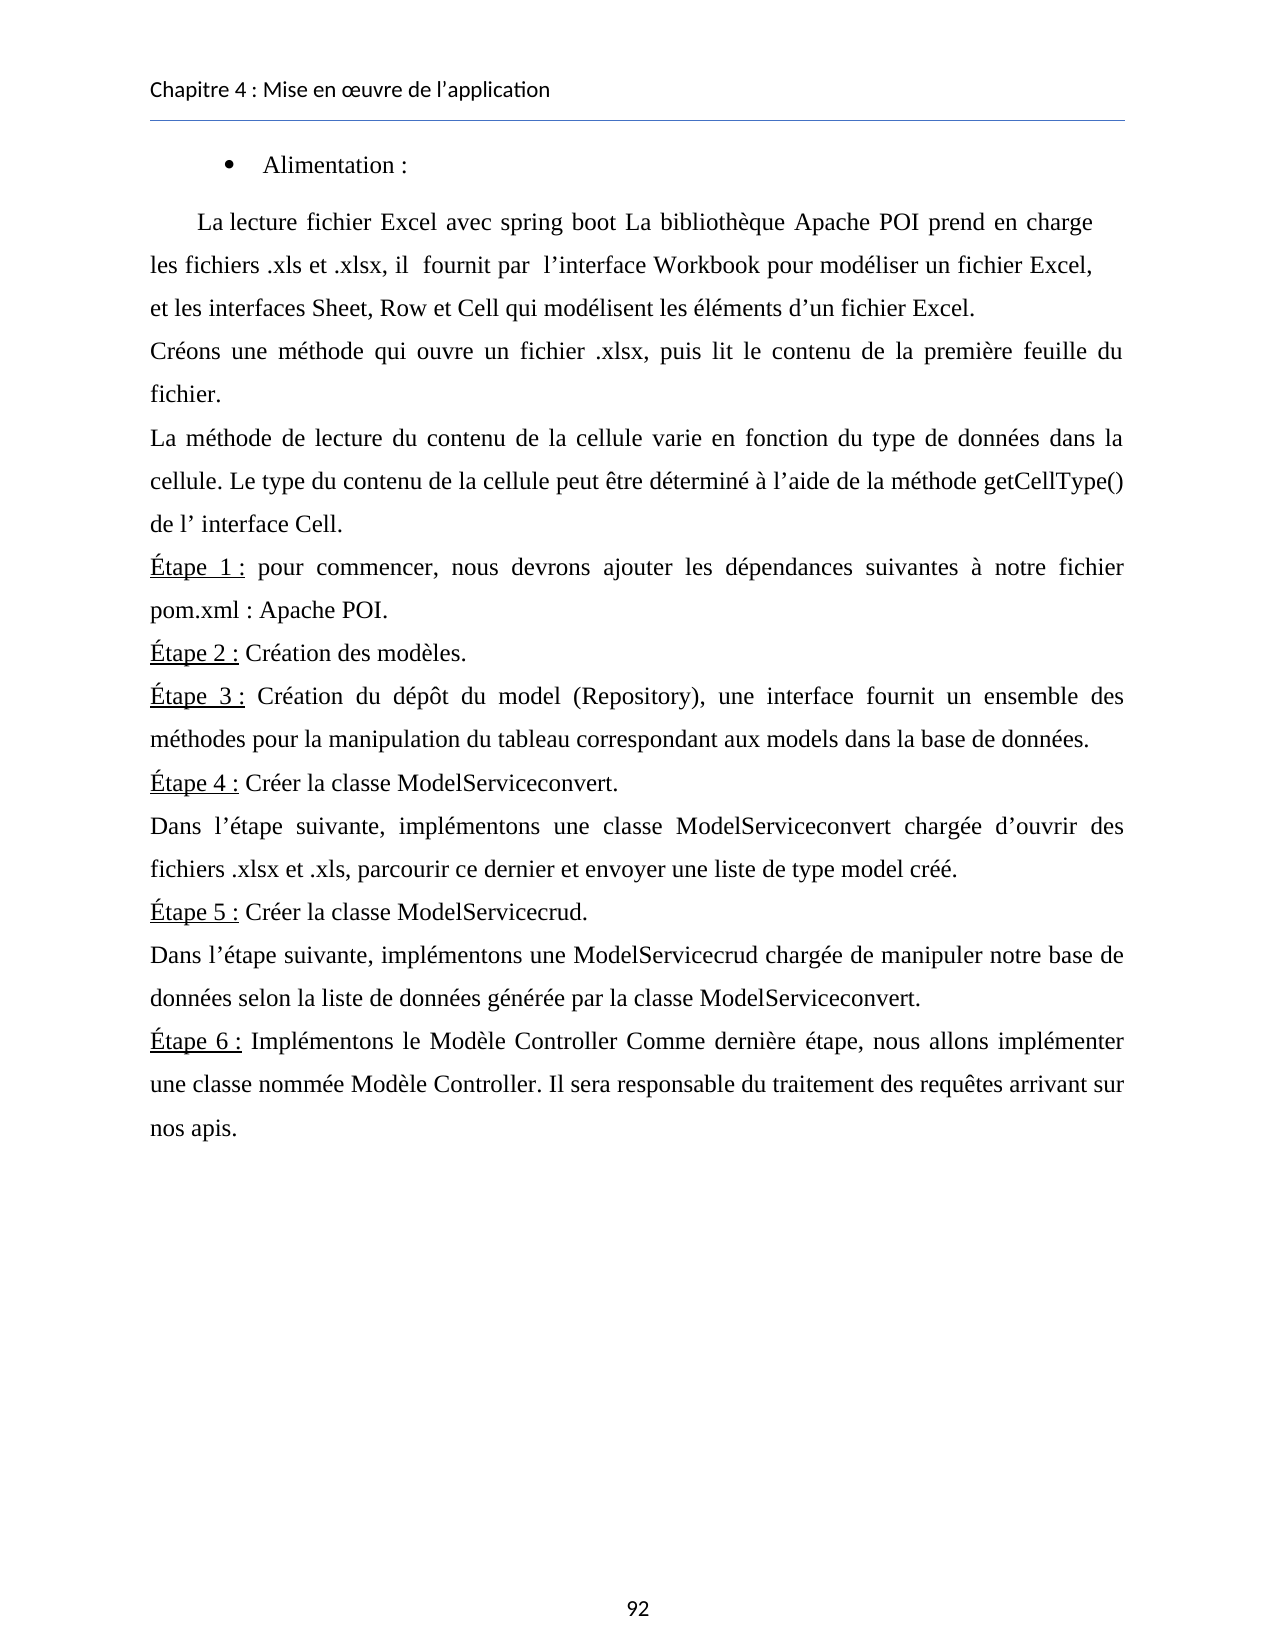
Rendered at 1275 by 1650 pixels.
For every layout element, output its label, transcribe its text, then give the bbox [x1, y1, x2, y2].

text Étape 5 : Créer la classe ModelServicecrud. [150, 897, 1125, 926]
text Étape 6 : Implémentons le Modèle Controller Comme dernière étape, nous allons implémenter une classe nommée Modèle Controller. Il sera responsable du traitement des requêtes arrivant sur nos apis. [150, 1026, 1125, 1141]
text La lecture fichier Excel avec spring boot La bibliothèque Apache POI prend en charge les fichiers .xls et .xlsx, il fournit par l’interface Workbook pour modéliser un fichier Excel, et les interfaces Sheet, Row et Cell qui modélisent les éléments d’un fichier Excel. [150, 207, 1094, 322]
list Alimentation : [225, 150, 1125, 179]
text Étape 3 : Création du dépôt du model (Repository), une interface fournit un ensemble des méthodes pour la manipulation du tableau correspondant aux models dans la base de données. [150, 681, 1125, 753]
text La méthode de lecture du contenu de la cellule varie en fonction du type de données dans la cellule. Le type du contenu de la cellule peut être déterminé à l’aide de la méthode getCellType() de l’ interface Cell. [150, 423, 1125, 538]
text Dans l’étape suivante, implémentons une classe ModelServiceconvert chargée d’ouvrir des fichiers .xlsx et .xls, parcourir ce dernier et envoyer une liste de type model créé. [150, 811, 1125, 883]
text Dans l’étape suivante, implémentons une ModelServicecrud chargée de manipuler notre base de données selon la liste de données générée par la classe ModelServiceconvert. [150, 940, 1125, 1012]
text Étape 2 : Création des modèles. [150, 638, 1125, 667]
text Étape 4 : Créer la classe ModelServiceconvert. [150, 768, 1125, 796]
text Étape 1 : pour commencer, nous devrons ajouter les dépendances suivantes à notre fichier pom.xml : Apache POI. [150, 552, 1125, 624]
text Créons une méthode qui ouvre un fichier .xlsx, puis lit le contenu de la première feuille du fichier. [150, 336, 1125, 408]
